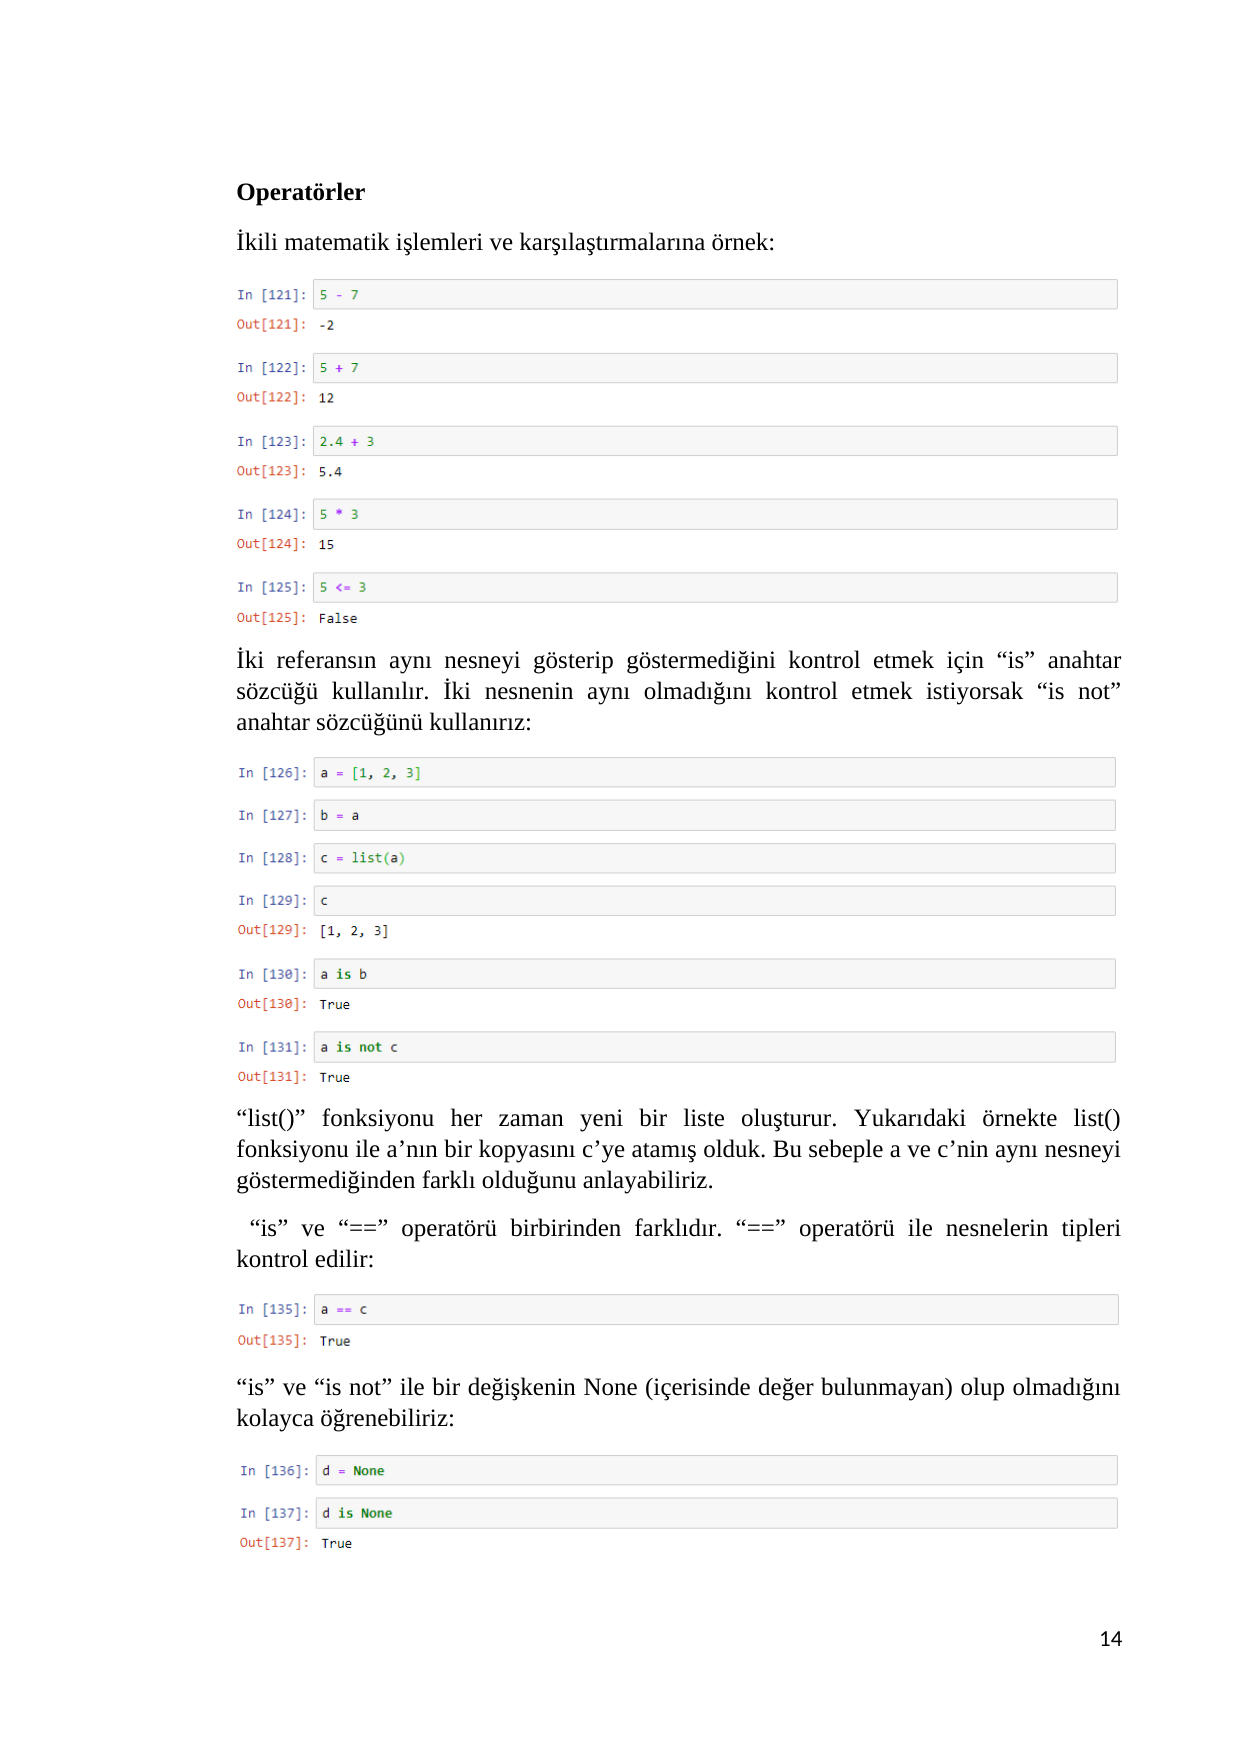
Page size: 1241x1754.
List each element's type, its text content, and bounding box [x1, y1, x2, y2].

text “is” ve “==” operatörü birbirinden farklıdır. “==” operatörü ile nesnelerin tipleri kontrol edilir: [236, 1213, 1122, 1273]
text “list()” fonksiyonu her zaman yeni bir liste oluşturur. Yukarıdaki örnekte list() fonksiyonu ile a’nın bir kopyasını c’ye atamış olduk. Bu sebeple a ve c’nin aynı nesneyi göstermediğinden farklı olduğunu anlayabiliriz. [236, 1103, 1122, 1194]
text İki referansın aynı nesneyi gösterip göstermediğini kontrol etmek için “is” anahtar sözcüğü kullanılır. İki nesnenin aynı olmadığını kontrol etmek istiyorsak “is not” anahtar sözcüğünü kullanırız: [236, 645, 1122, 736]
picture [236, 274, 1123, 626]
picture [236, 1291, 1123, 1353]
text “is” ve “is not” ile bir değişkenin None (içerisinde değer bulunmayan) olup olmadığını kolayca öğrenebiliriz: [236, 1372, 1122, 1431]
picture [236, 754, 1121, 1085]
picture [236, 1450, 1123, 1557]
text Operatörler [236, 177, 1122, 206]
text İkili matematik işlemleri ve karşılaştırmalarına örnek: [236, 227, 1122, 256]
